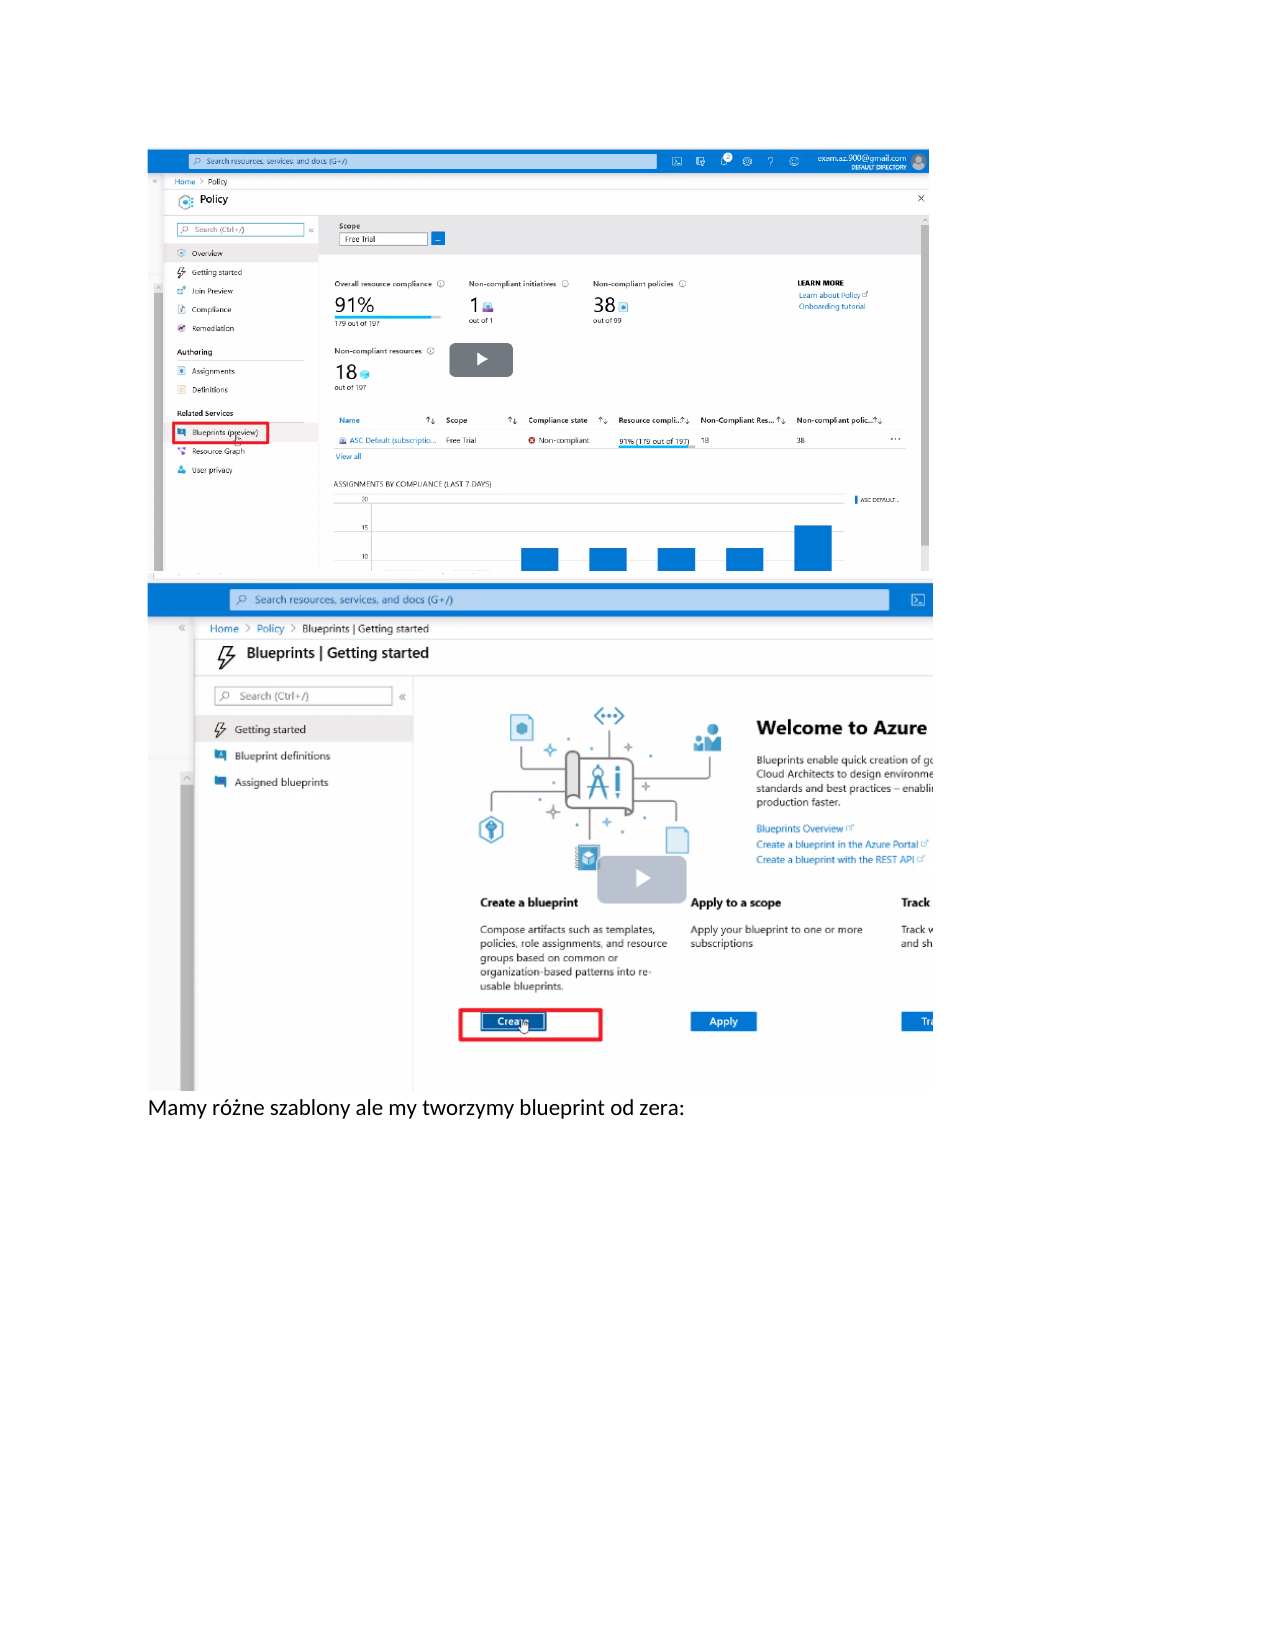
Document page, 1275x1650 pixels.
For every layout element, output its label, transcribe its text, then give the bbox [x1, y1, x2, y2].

text Mamy różne szablony ale my tworzymy blueprint od zera: [148, 1093, 1127, 1121]
picture [147, 573, 933, 1091]
picture [147, 147, 929, 571]
